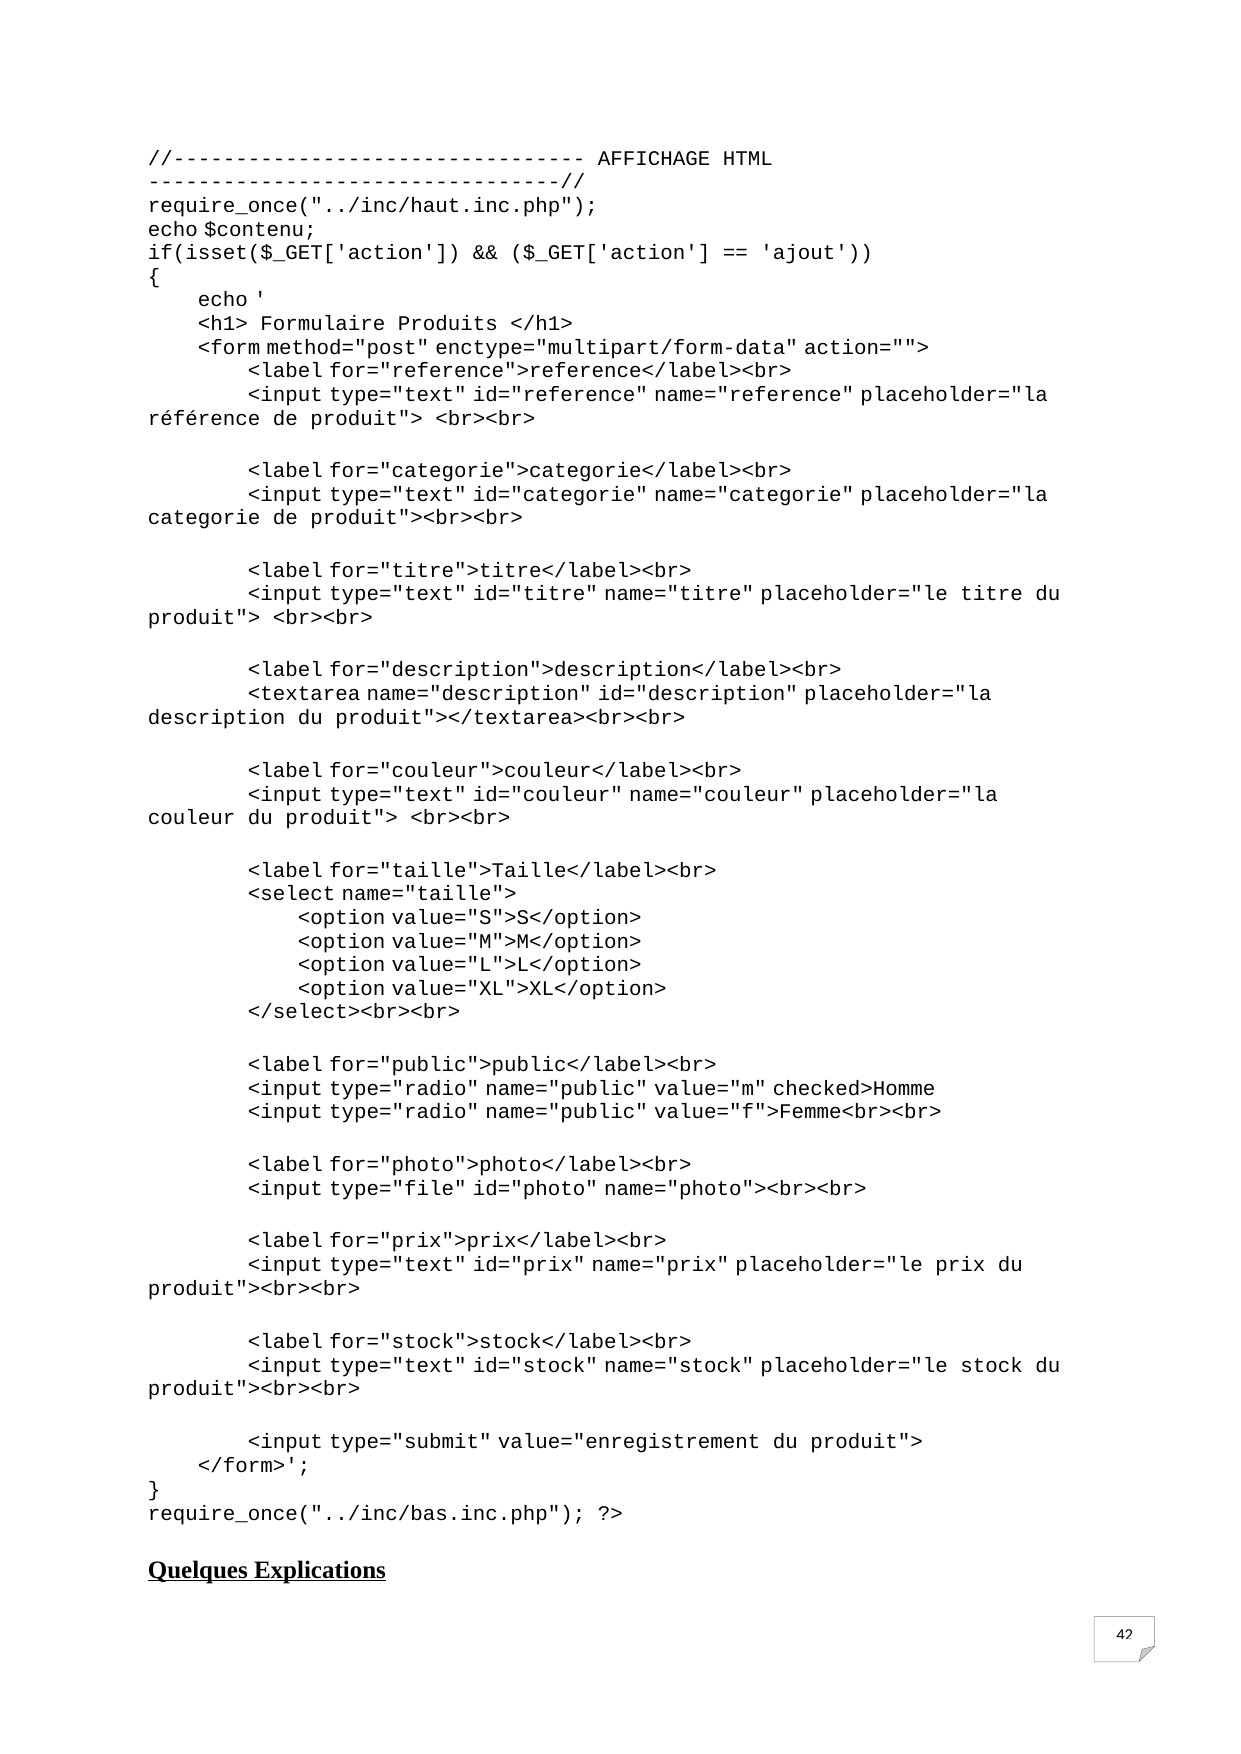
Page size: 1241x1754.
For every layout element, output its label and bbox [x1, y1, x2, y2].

table_header [148, 148, 1093, 1526]
text [148, 1526, 1093, 1584]
